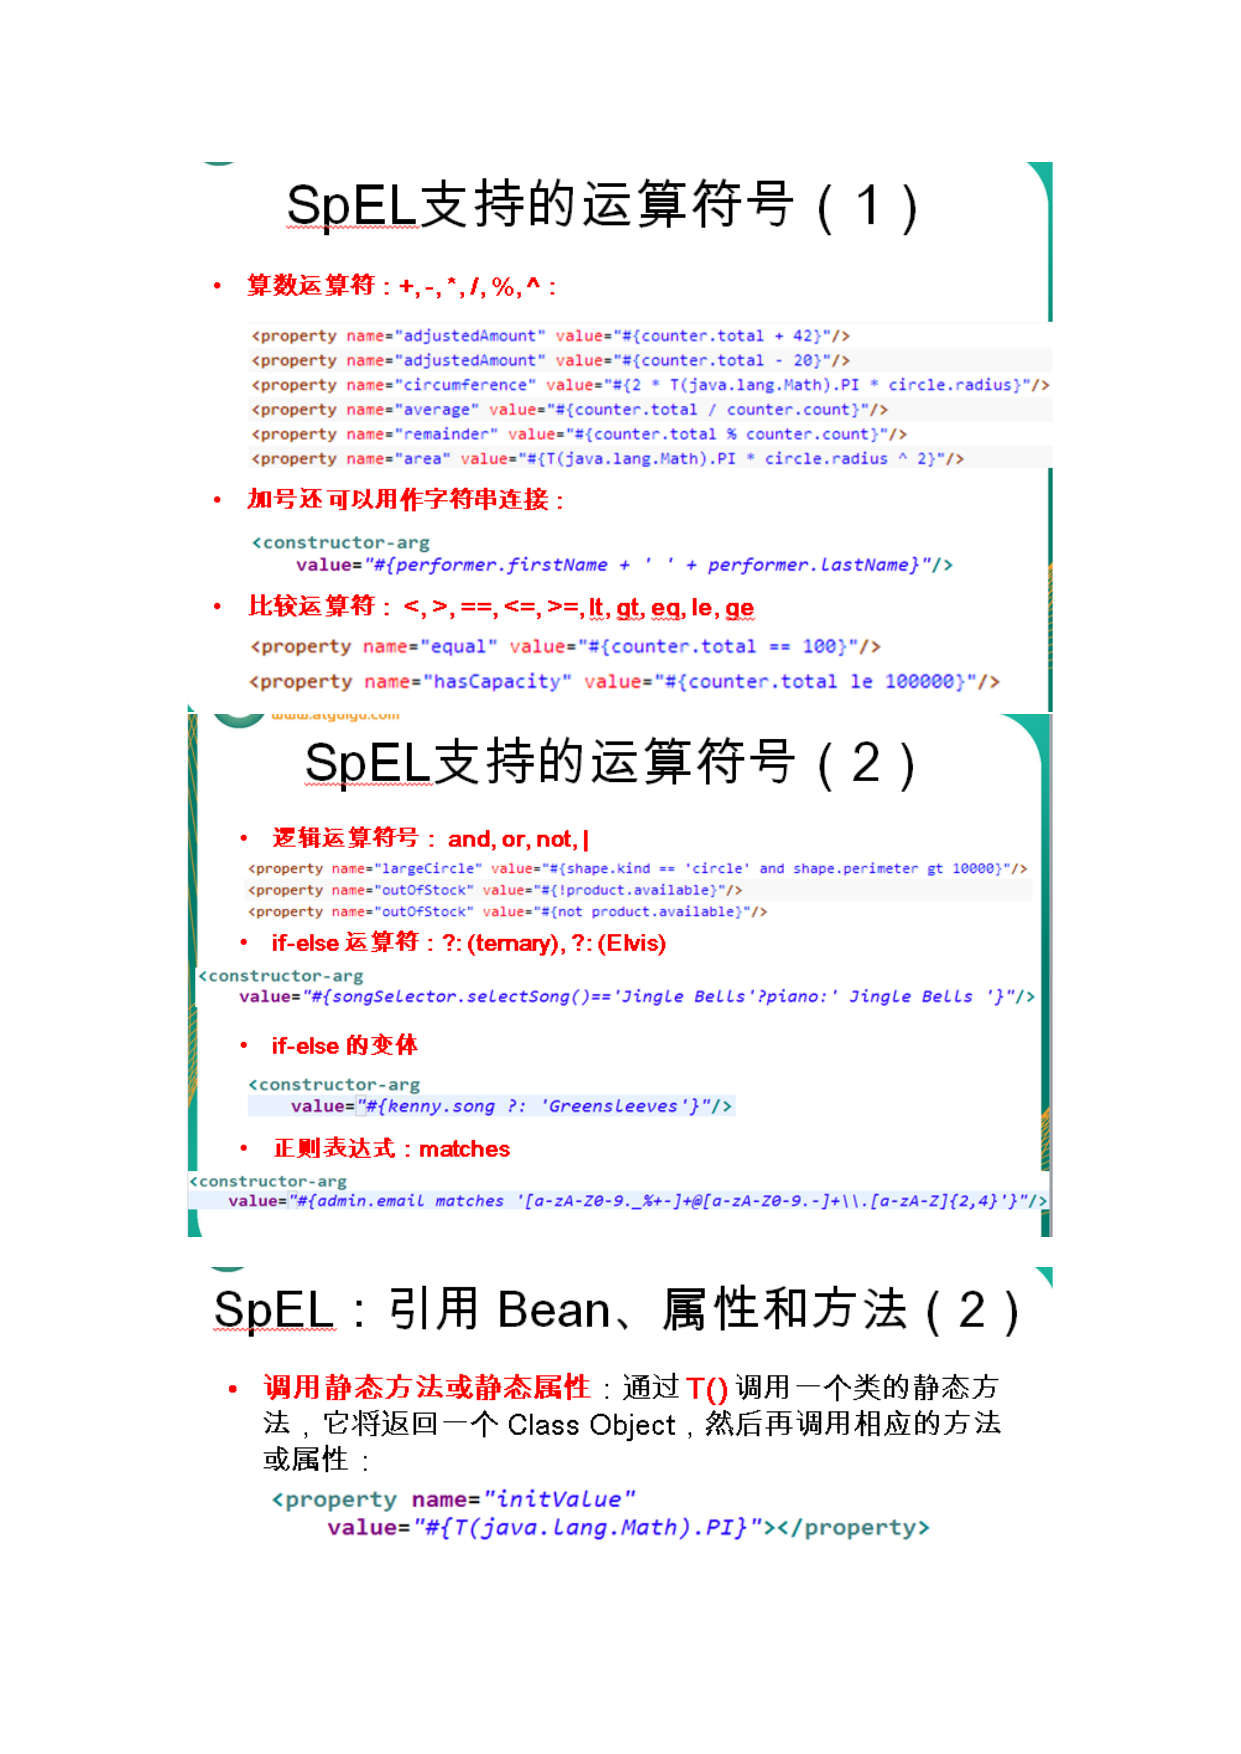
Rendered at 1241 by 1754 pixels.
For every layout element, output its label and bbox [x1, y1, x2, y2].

picture [187, 1267, 1053, 1558]
picture [187, 714, 1053, 1237]
picture [187, 162, 1053, 712]
